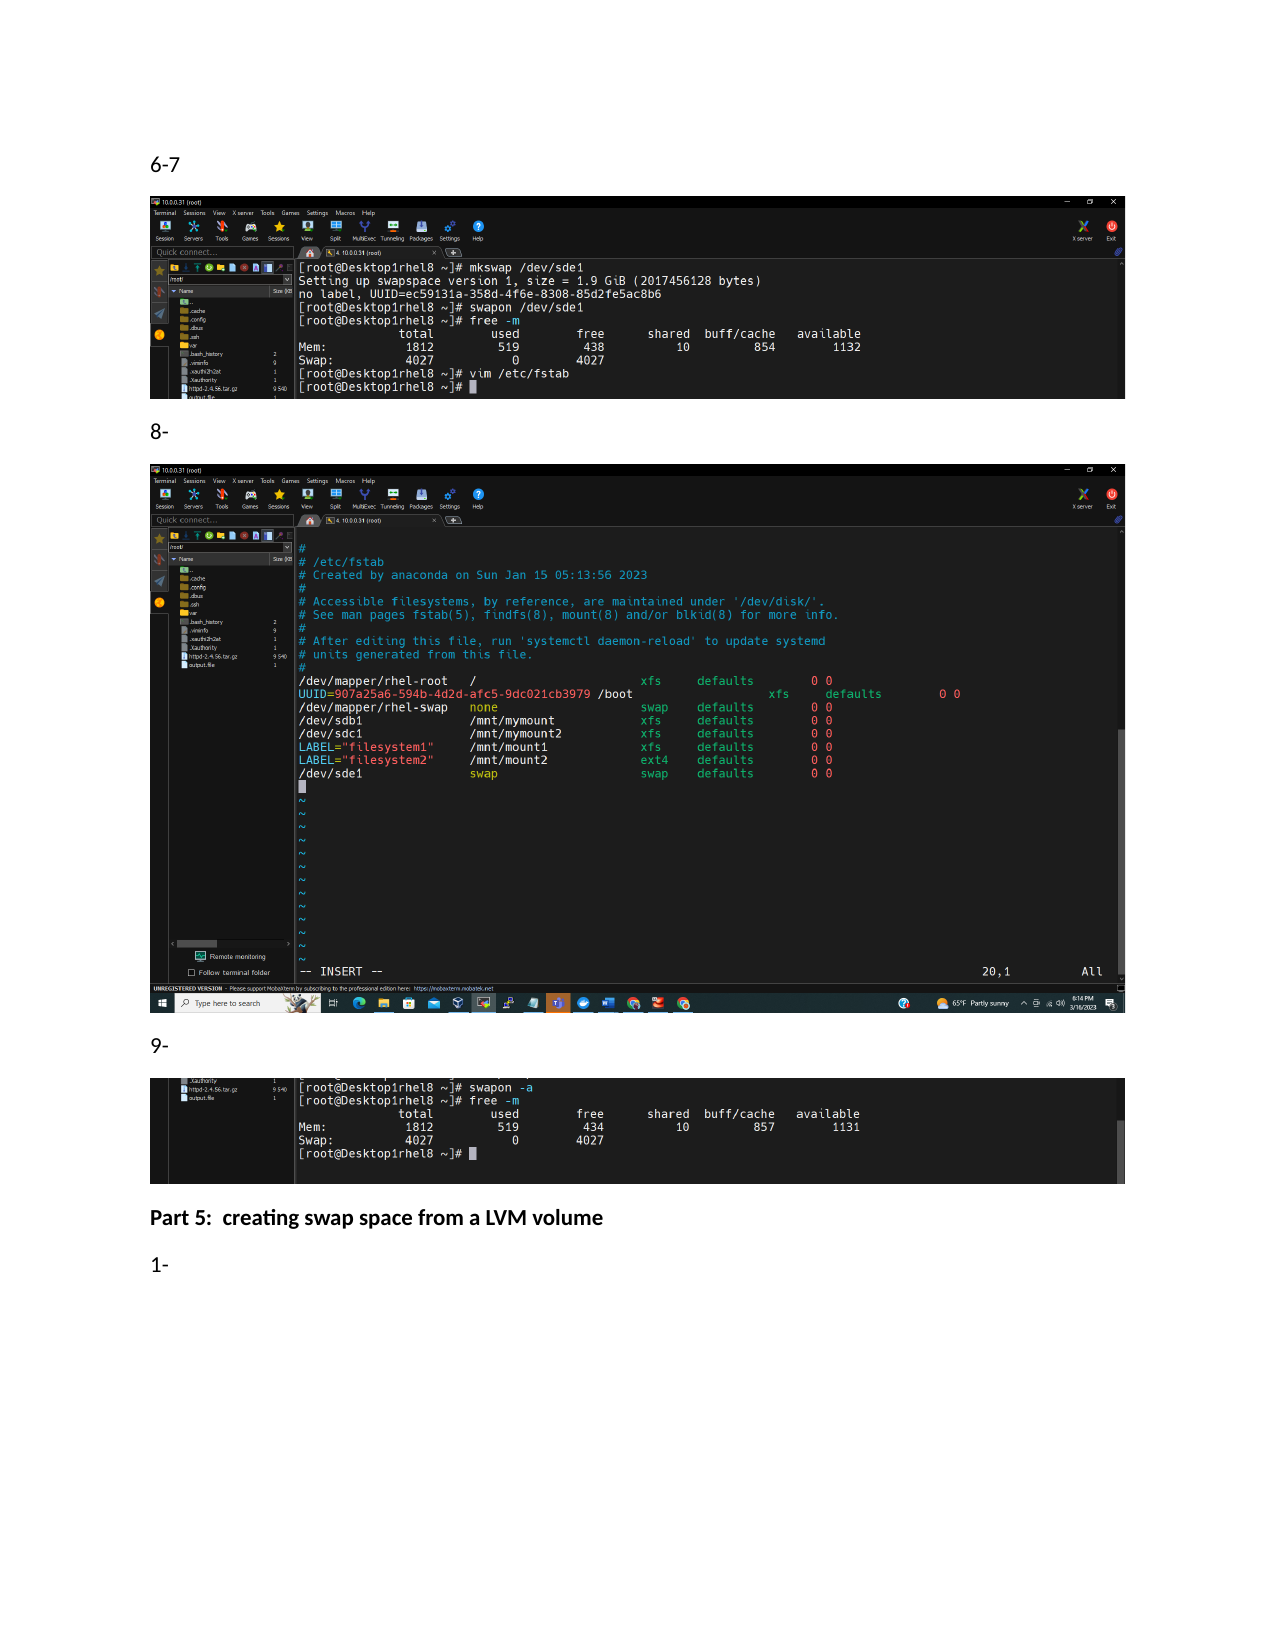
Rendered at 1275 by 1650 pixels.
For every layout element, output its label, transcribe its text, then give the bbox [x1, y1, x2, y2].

text 6-7 [150, 150, 1125, 178]
picture [150, 464, 1125, 1013]
text Part 5: creating swap space from a LVM volume [150, 1203, 1125, 1231]
text 1- [150, 1250, 1125, 1278]
picture [150, 1078, 1125, 1184]
picture [150, 196, 1125, 399]
text 8- [150, 417, 1125, 445]
text 9- [150, 1031, 1125, 1059]
